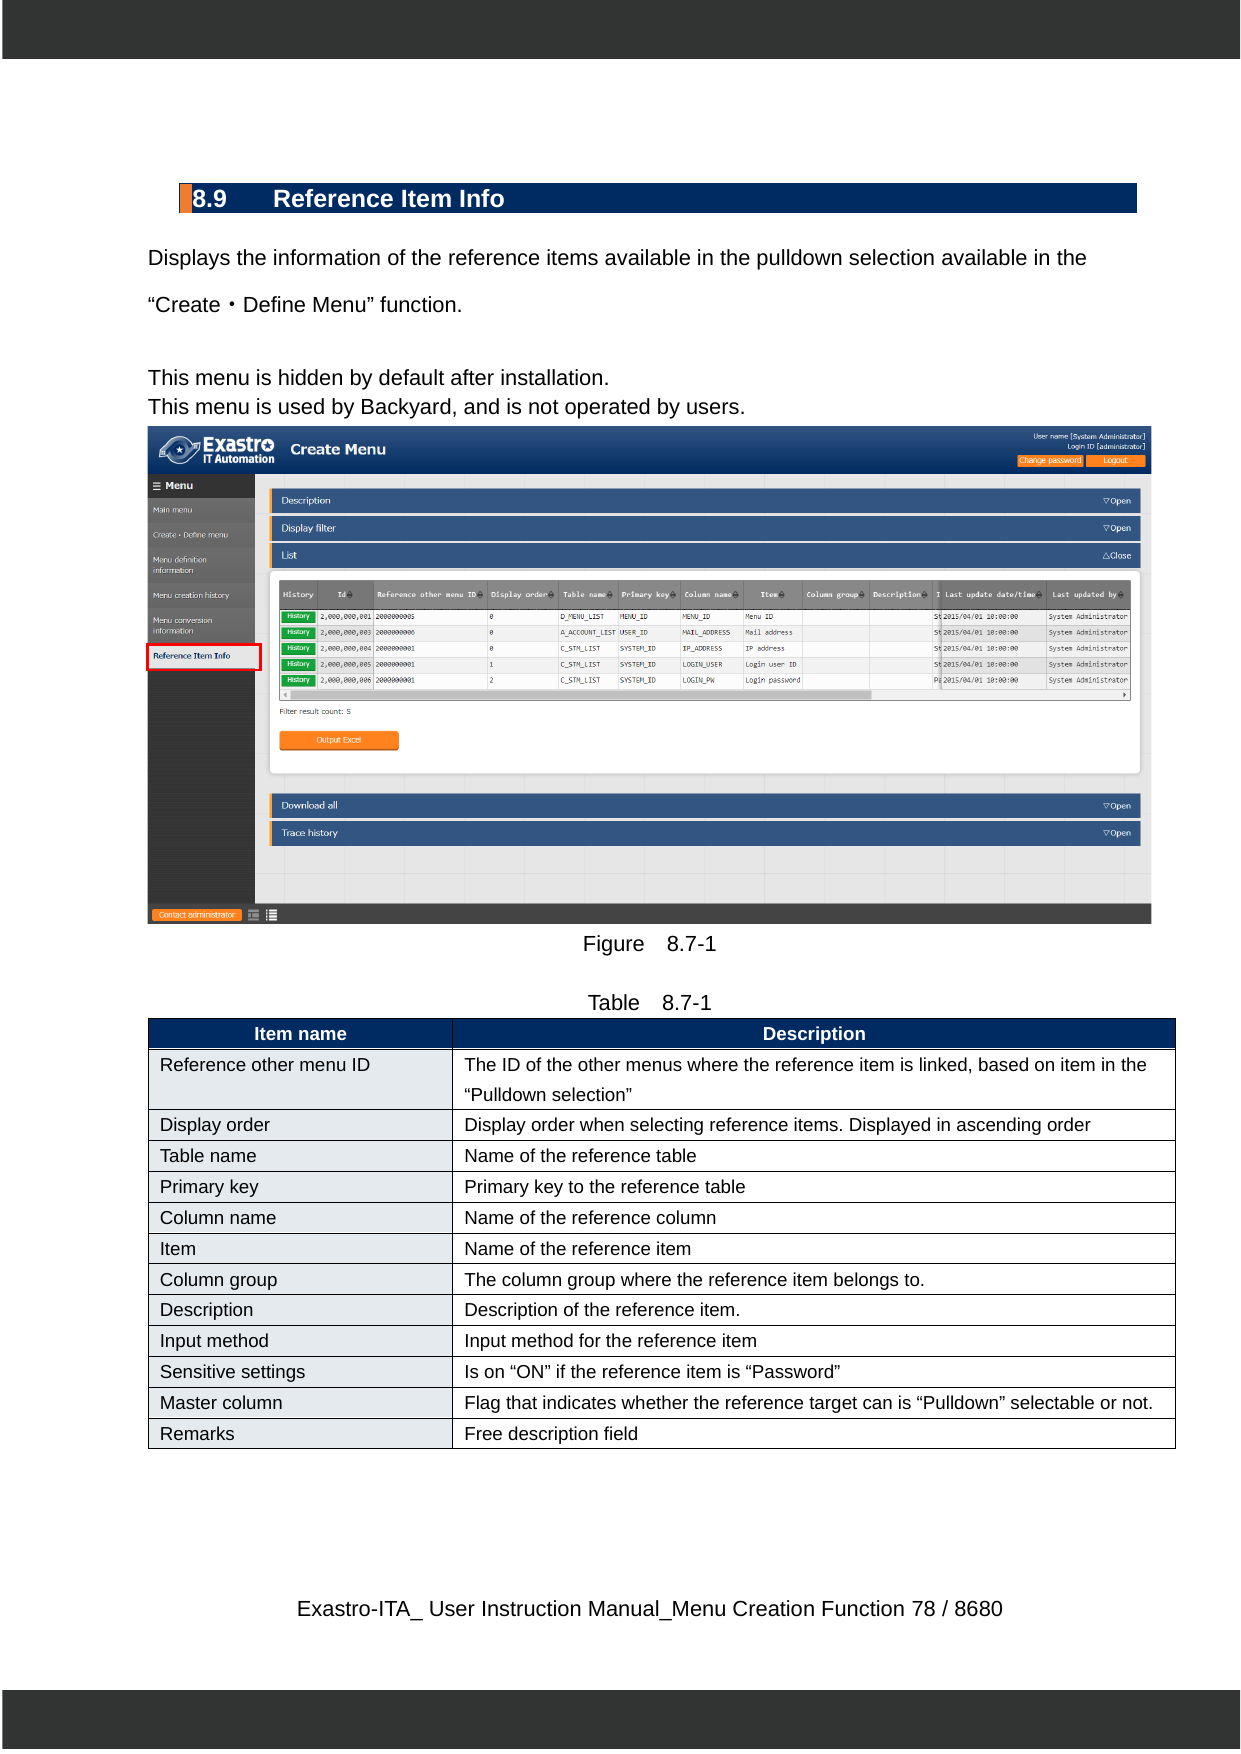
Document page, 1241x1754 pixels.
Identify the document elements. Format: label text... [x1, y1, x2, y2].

table_cell Flag that indicates whether the reference target can is “Pulldown” selectable or not. [453, 1388, 1175, 1417]
table_header Item name [149, 1019, 452, 1048]
table_cell Primary key to the reference table [453, 1172, 1175, 1202]
table_cell Table name [149, 1141, 452, 1171]
table_cell Primary key [149, 1172, 452, 1202]
picture [2, 1690, 1241, 1749]
picture [2, 0, 1241, 59]
table_cell Master column [149, 1388, 452, 1417]
table_cell Input method [149, 1326, 452, 1356]
text Figure 8.7-1 [148, 928, 1152, 958]
table_header Description [453, 1019, 1175, 1048]
subtitle Reference Item Info [179, 183, 1137, 213]
text Displays the information of the reference items available in the pulldown selection available in the “Create・Define Menu” function. [148, 243, 1152, 332]
text Table 8.7-1 [148, 988, 1152, 1018]
table_cell Display order when selecting reference items. Displayed in ascending order [453, 1110, 1175, 1140]
table_cell Name of the reference column [453, 1203, 1175, 1232]
table_cell Is on “ON” if the reference item is “Password” [453, 1357, 1175, 1387]
picture [149, 646, 259, 669]
table_cell Sensitive settings [149, 1357, 452, 1387]
text This menu is hidden by default after installation. This menu is used by Backyard, and is not operated by users. [148, 362, 1152, 422]
table_cell Name of the reference table [453, 1141, 1175, 1171]
table_cell Display order [149, 1110, 452, 1140]
table_cell The ID of the other menus where the reference item is linked, based on item in the “Pulldown selection” [453, 1050, 1175, 1109]
table_cell Column name [149, 1203, 452, 1232]
picture [147, 426, 1152, 924]
table_cell Item [149, 1234, 452, 1263]
table_cell Input method for the reference item [453, 1326, 1175, 1356]
table_cell Description [149, 1295, 452, 1325]
table_cell Remarks [149, 1419, 452, 1448]
table_cell Free description field [453, 1419, 1175, 1448]
table_cell Description of the reference item. [453, 1295, 1175, 1325]
table_cell Name of the reference item [453, 1234, 1175, 1263]
table_cell Reference other menu ID [149, 1050, 452, 1109]
table_cell Column group [149, 1264, 452, 1294]
table_cell The column group where the reference item belongs to. [453, 1264, 1175, 1294]
